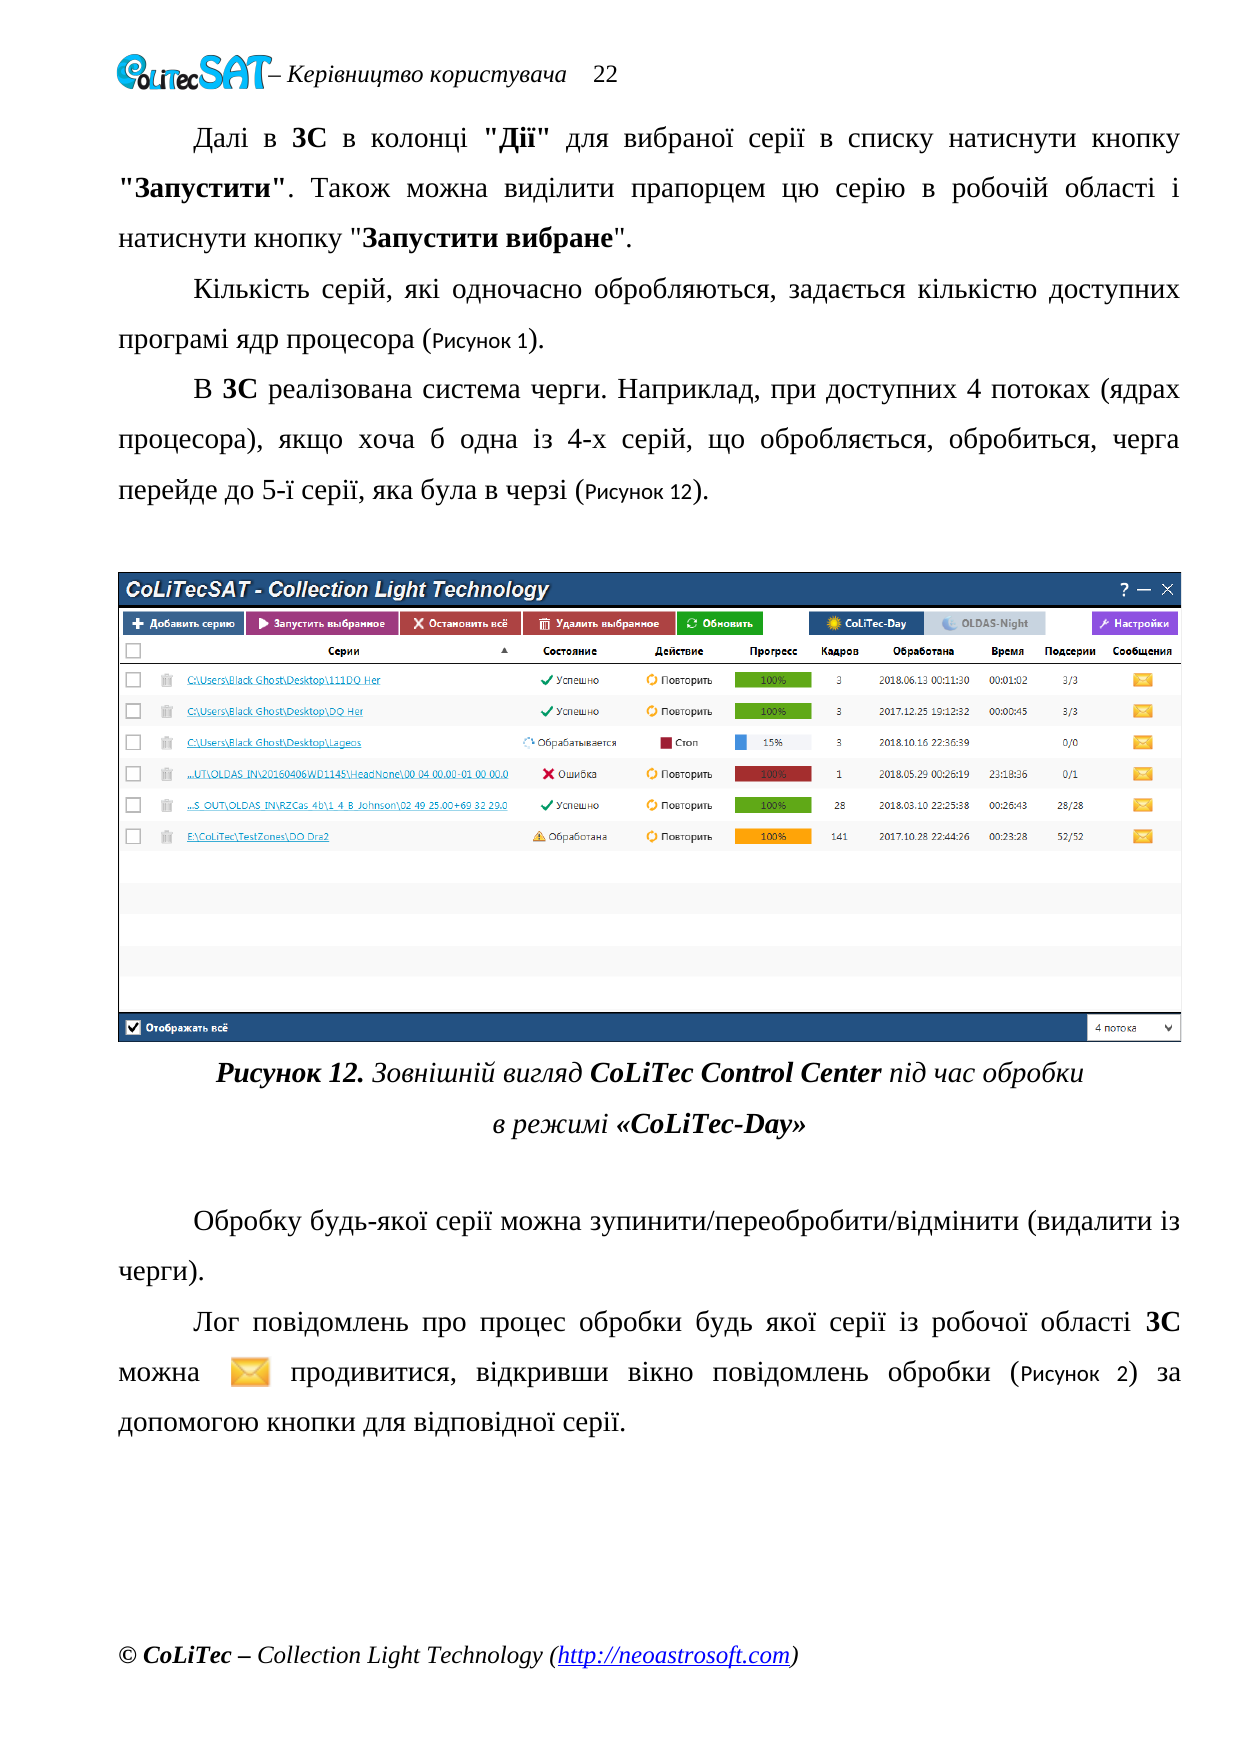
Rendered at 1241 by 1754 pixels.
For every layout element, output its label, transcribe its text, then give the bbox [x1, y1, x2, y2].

picture [231, 1356, 272, 1387]
text Кількість серій, які одночасно обробляються, задається кількістю доступних програмі ядр процесора (Рисунок 1). [118, 271, 1181, 354]
text в режимі «CoLiTec-Day» [118, 1106, 1181, 1139]
text Лог повідомлень про процес обробки будь якої серії із робочої області 3C можна продивитися, відкривши вікно повідомлень обробки (Рисунок 2) за допомогою кнопки для відповідної серії. [118, 1304, 1181, 1438]
picture [115, 53, 275, 91]
text В 3С реалізована система черги. Наприклад, при доступних 4 потоках (ядрах процесора), якщо хоча б одна із 4-х серій, що обробляється, обробиться, черга перейде до 5-ї серії, яка була в черзі (Рисунок 12). [118, 371, 1181, 506]
text Далі в 3С в колонці "Дії" для вибраної серії в списку натиснути кнопку "Запустити". Також можна виділити прапорцем цю серію в робочій області і натиснути кнопку "Запустити вибране". [118, 120, 1181, 254]
text Обробку будь-якої серії можна зупинити/переобробити/відмінити (видалити із черги). [118, 1203, 1181, 1287]
picture [118, 572, 1182, 1042]
text Рисунок 12. Зовнішній вигляд CoLiTec Control Center під час обробки [118, 1056, 1181, 1089]
